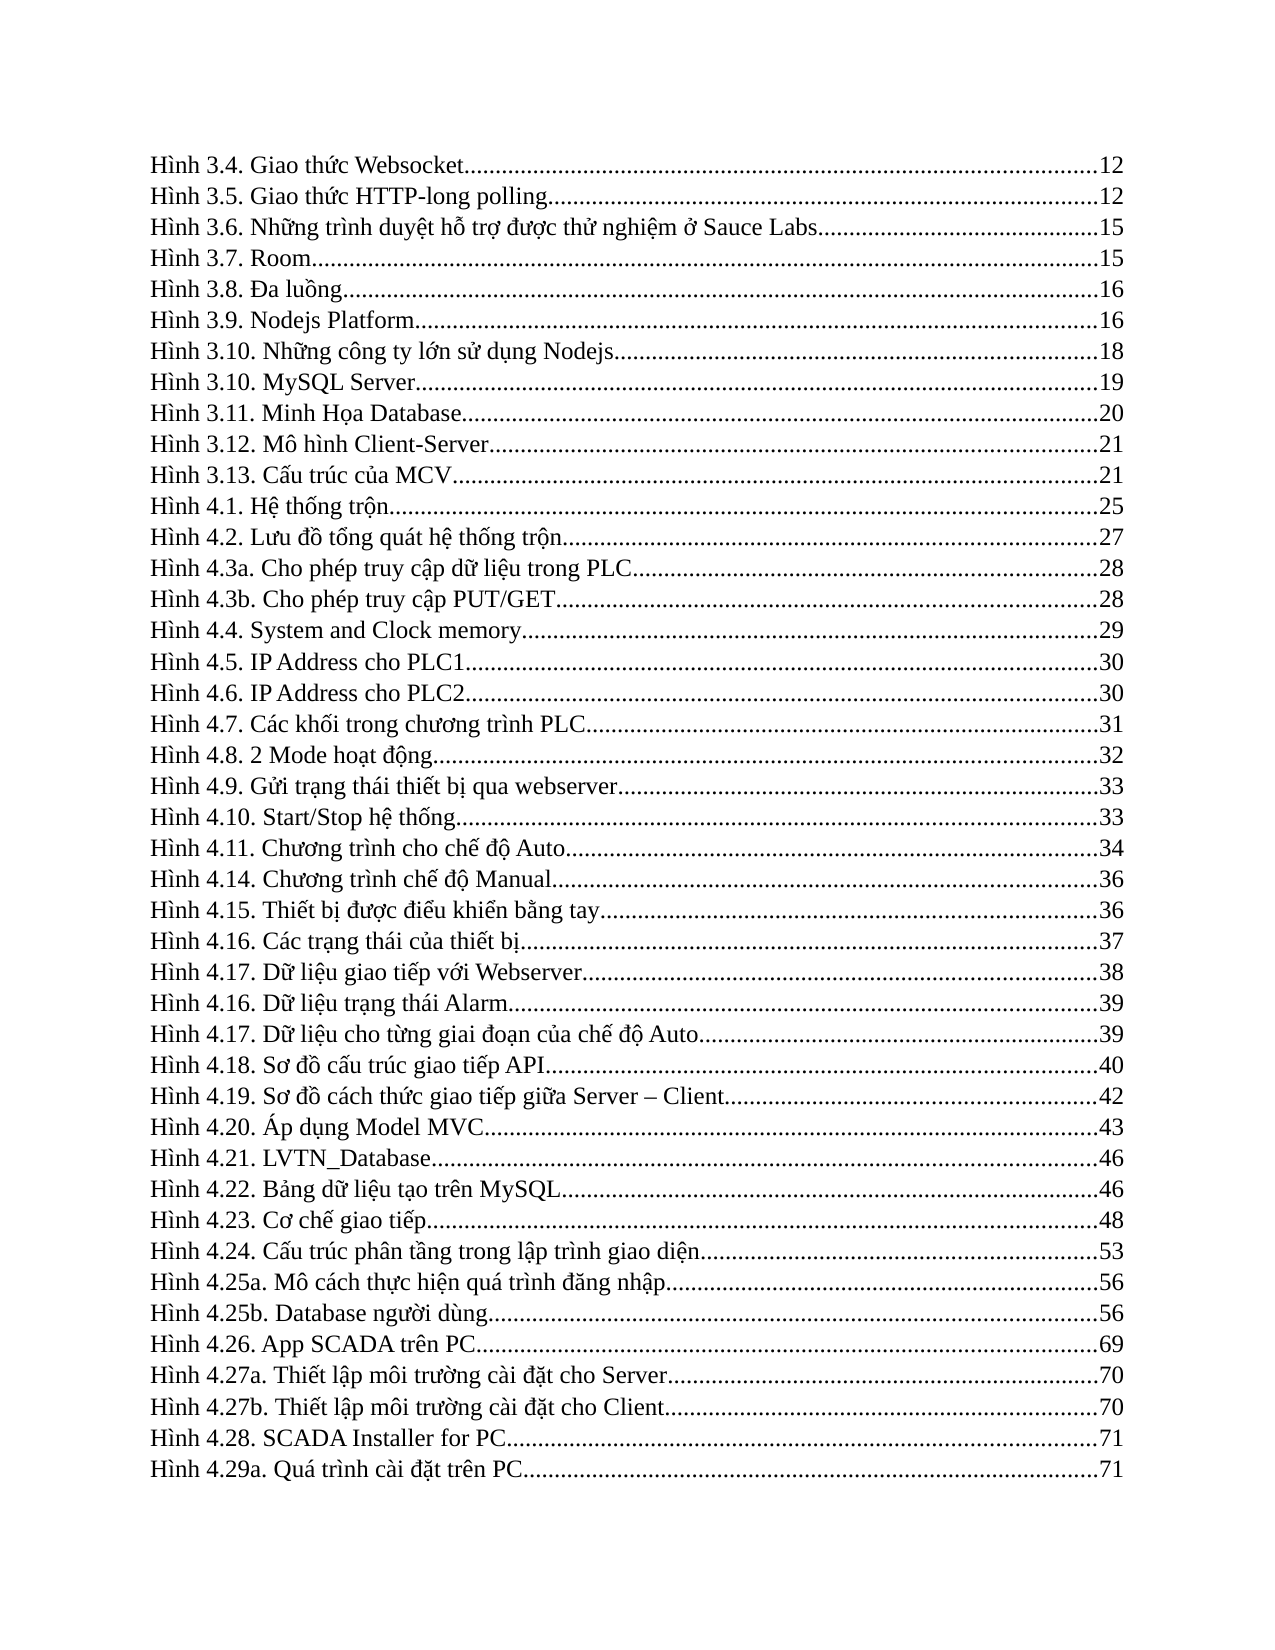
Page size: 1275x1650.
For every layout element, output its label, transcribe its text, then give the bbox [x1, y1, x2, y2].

text Hình 4.7. Các khối trong chương trình PLC 31 [150, 709, 1125, 737]
text Hình 4.27a. Thiết lập môi trường cài đặt cho Server 70 [150, 1361, 1125, 1389]
text Hình 4.9. Gửi trạng thái thiết bị qua webserver 33 [150, 771, 1125, 799]
text Hình 3.4. Giao thức Websocket 12 [464, 150, 1125, 179]
text Hình 4.4. System and Clock memory 29 [150, 616, 1125, 644]
text Hình 4.17. Dữ liệu giao tiếp với Webserver 38 [150, 957, 1125, 986]
text Hình 4.11. Chương trình cho chế độ Auto 34 [150, 833, 1125, 862]
text Hình 3.10. MySQL Server 19 [150, 367, 1125, 396]
text Hình 3.10. Những công ty lớn sử dụng Nodejs 18 [150, 336, 1125, 365]
text Hình 4.22. Bảng dữ liệu tạo trên MySQL 46 [150, 1174, 1125, 1203]
text Hình 3.13. Cấu trúc của MCV 21 [150, 460, 1125, 489]
text Hình 4.10. Start/Stop hệ thống 33 [150, 802, 1125, 831]
text Hình 3.12. Mô hình Client-Server 21 [150, 429, 1125, 458]
text Hình 4.5. IP Address cho PLC1 30 [150, 647, 1125, 675]
text Hình 4.16. Dữ liệu trạng thái Alarm 39 [150, 988, 1125, 1017]
text Hình 4.24. Cấu trúc phân tầng trong lập trình giao diện 53 [150, 1236, 1125, 1265]
text Hình 4.1. Hệ thống trộn 25 [150, 491, 1125, 520]
text Hình 4.27b. Thiết lập môi trường cài đặt cho Client 70 [150, 1392, 1125, 1420]
text Hình 3.11. Minh Họa Database 20 [150, 398, 1125, 427]
text Hình 4.25a. Mô cách thực hiện quá trình đăng nhập 56 [150, 1267, 1125, 1296]
text Hình 4.3b. Cho phép truy cập PUT/GET 28 [150, 584, 1125, 613]
text Hình 4.16. Các trạng thái của thiết bị 37 [150, 926, 1125, 955]
text Hình 3.8. Đa luồng 16 [150, 274, 1125, 303]
text Hình 4.20. Áp dụng Model MVC 43 [150, 1112, 1125, 1141]
text Hình 4.18. Sơ đồ cấu trúc giao tiếp API 40 [150, 1050, 1125, 1079]
text Hình 4.29a. Quá trình cài đặt trên PC 71 [150, 1454, 1125, 1482]
text Hình 4.3a. Cho phép truy cập dữ liệu trong PLC 28 [150, 553, 1125, 582]
text Hình 4.8. 2 Mode hoạt động 32 [150, 740, 1125, 768]
text Hình 3.7. Room 15 [150, 243, 1125, 272]
text Hình 4.25b. Database người dùng 56 [150, 1298, 1125, 1327]
text Hình 4.19. Sơ đồ cách thức giao tiếp giữa Server – Client 42 [150, 1081, 1125, 1110]
text Hình 4.28. SCADA Installer for PC 71 [150, 1423, 1125, 1451]
text Hình 4.15. Thiết bị được điểu khiển bằng tay 36 [150, 895, 1125, 924]
text Hình 4.17. Dữ liệu cho từng giai đoạn của chế độ Auto 39 [150, 1019, 1125, 1048]
text Hình 4.2. Lưu đồ tổng quát hệ thống trộn 27 [150, 522, 1125, 551]
text Hình 4.14. Chương trình chế độ Manual 36 [150, 864, 1125, 893]
text Hình 3.9. Nodejs Platform 16 [150, 305, 1125, 334]
text Hình 4.26. App SCADA trên PC 69 [150, 1329, 1125, 1358]
text Hình 3.6. Những trình duyệt hỗ trợ được thử nghiệm ở Sauce Labs 15 [150, 212, 1125, 241]
text Hình 4.21. LVTN_Database 46 [150, 1143, 1125, 1172]
text Hình 4.23. Cơ chế giao tiếp 48 [150, 1205, 1125, 1234]
text Hình 4.6. IP Address cho PLC2 30 [150, 678, 1125, 706]
text Hình 3.5. Giao thức HTTP-long polling 12 [150, 181, 1125, 210]
